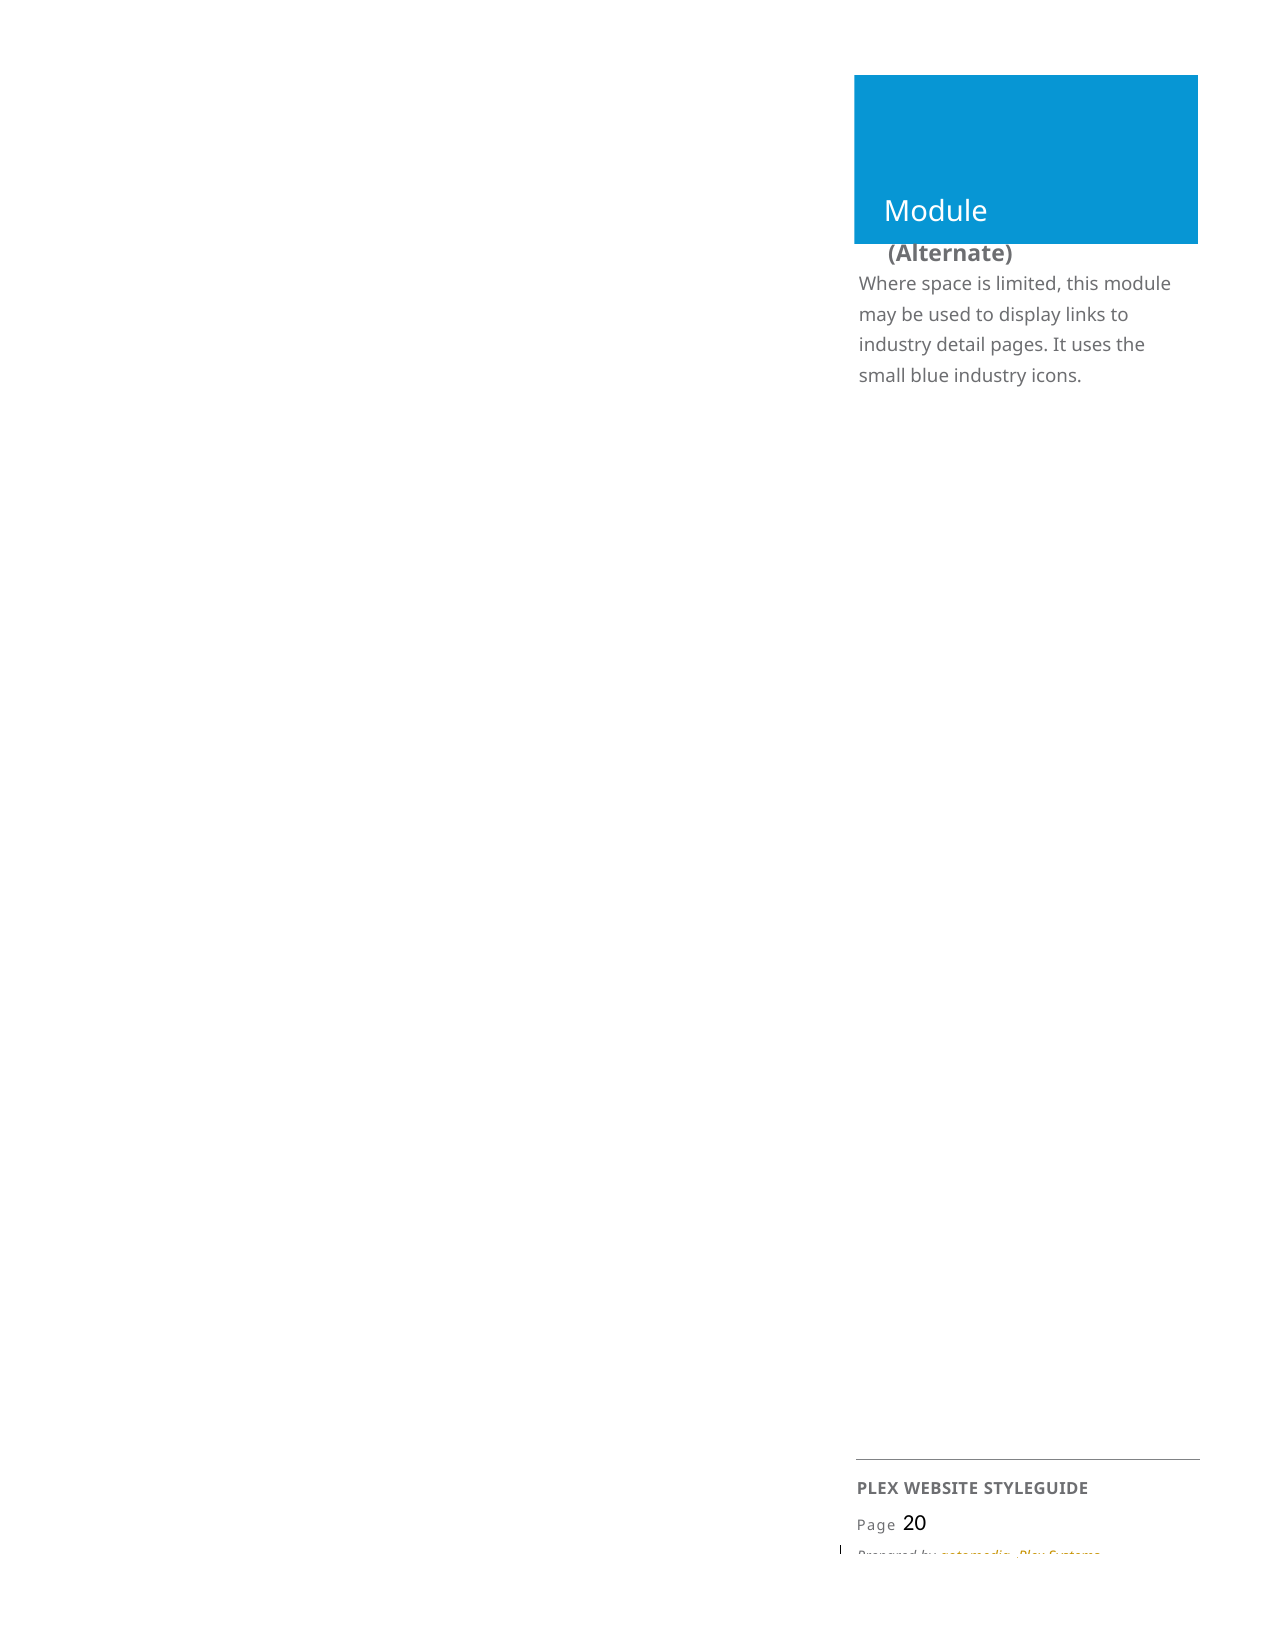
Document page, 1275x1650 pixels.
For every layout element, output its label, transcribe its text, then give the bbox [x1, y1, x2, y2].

text Where space is limited, this module may be used to display links to industry detail pages. It uses the small blue industry icons. [859, 270, 1191, 388]
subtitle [859, 244, 1198, 266]
